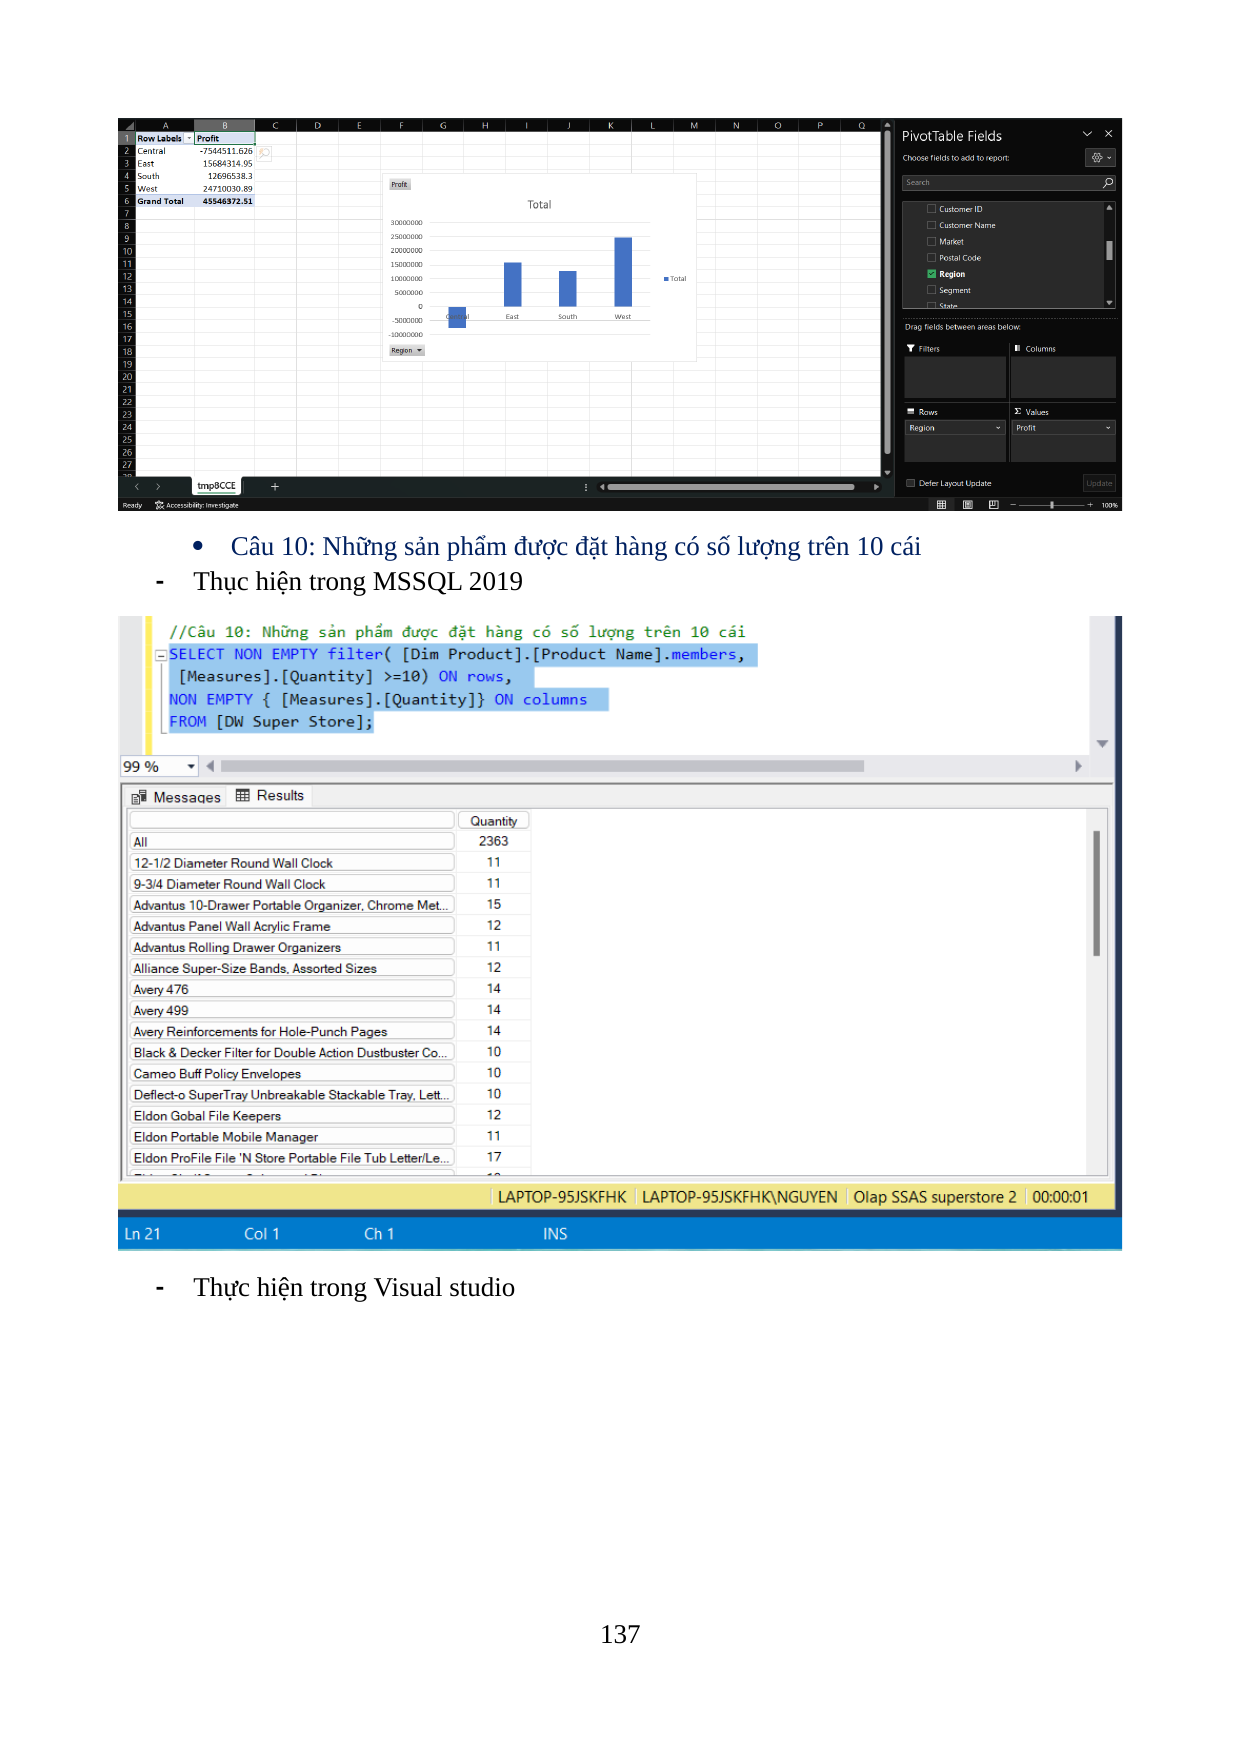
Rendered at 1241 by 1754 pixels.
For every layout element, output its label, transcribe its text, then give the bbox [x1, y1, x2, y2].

list Thục hiện trong MSSQL 2019 [156, 564, 1122, 597]
picture [118, 616, 1123, 1251]
list Thực hiện trong Visual studio [156, 1270, 1122, 1303]
list Câu 10: Những sản phẩm được đặt hàng có số lượng trên 10 cái [193, 530, 1122, 561]
picture [118, 118, 1123, 511]
